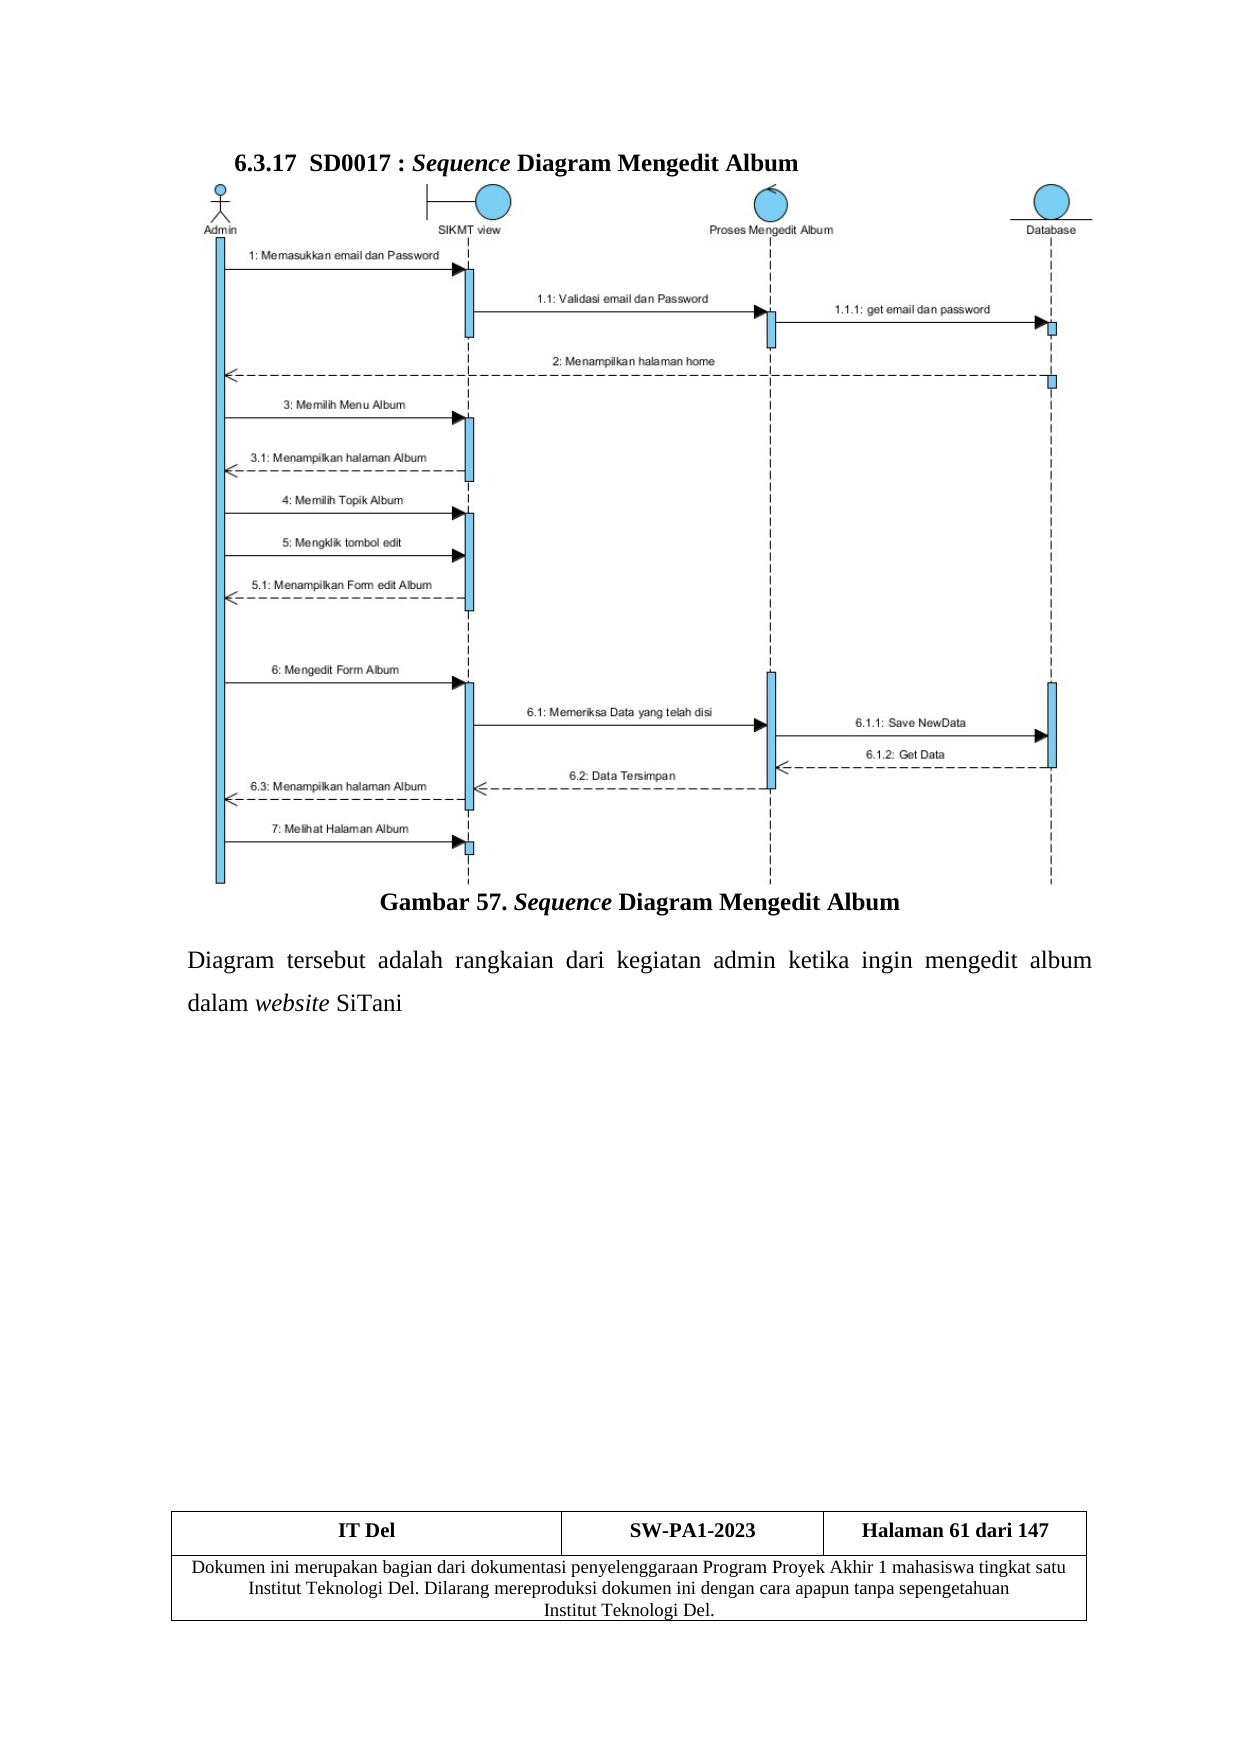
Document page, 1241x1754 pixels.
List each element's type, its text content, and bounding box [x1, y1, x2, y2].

text Gambar 57. Sequence Diagram Mengedit Album [187, 888, 1092, 916]
picture [187, 182, 1093, 888]
text Diagram tersebut adalah rangkaian dari kegiatan admin ketika ingin mengedit album dalam website SiTani [187, 945, 1092, 1017]
subtitle SD0017 : Sequence Diagram Mengedit Album [234, 148, 1092, 176]
